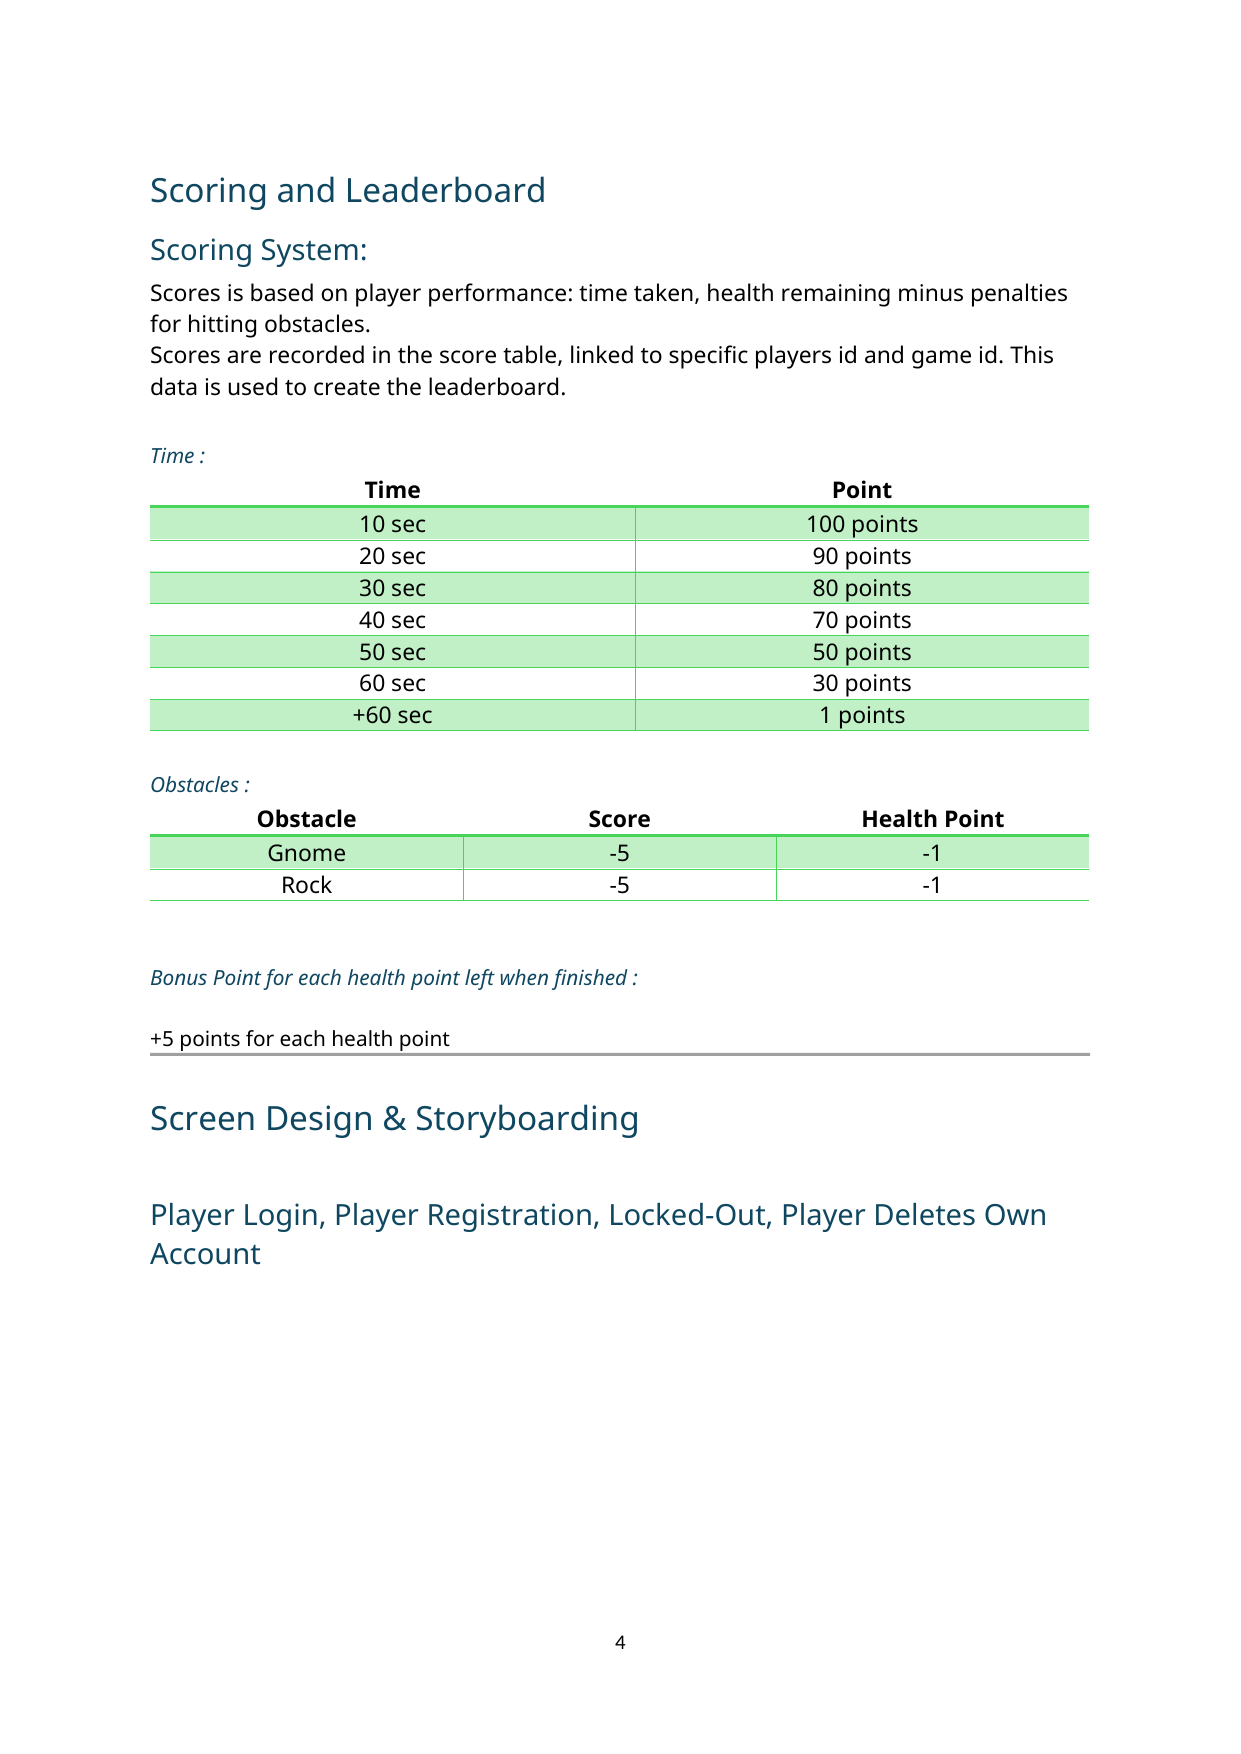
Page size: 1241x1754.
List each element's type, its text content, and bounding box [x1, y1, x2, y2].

table_cell 30 points [636, 668, 1089, 698]
table_cell 80 points [636, 573, 1089, 603]
table_header Score [463, 803, 776, 834]
table_cell 10 sec [150, 508, 635, 539]
text Scores are recorded in the score table, linked to specific players id and game id. This data is used to create the leaderboard. [150, 339, 1090, 402]
table_cell 50 sec [150, 636, 635, 667]
table_header Obstacle [150, 803, 463, 834]
subtitle Bonus Point for each health point left when finished : [150, 963, 1090, 1020]
table_header Health Point [776, 803, 1089, 834]
table_cell 50 points [636, 636, 1089, 667]
table_cell 60 sec [150, 668, 635, 698]
table_cell -1 [777, 837, 1089, 868]
table_cell 1 points [636, 700, 1089, 730]
table_cell -1 [777, 870, 1089, 900]
table_cell Rock [150, 870, 463, 900]
subtitle Scoring System: [150, 229, 1090, 268]
table_cell 100 points [636, 508, 1089, 539]
subtitle Screen Design & Storyboarding [150, 1095, 1090, 1140]
table_cell 40 sec [150, 604, 635, 635]
table_cell 20 sec [150, 541, 635, 571]
subtitle Time : [150, 441, 1090, 470]
text +5 points for each health point [150, 1024, 1090, 1052]
table_cell -5 [464, 837, 776, 868]
table_cell -5 [464, 870, 776, 900]
subtitle Obstacles : [150, 770, 1090, 799]
table_cell +60 sec [150, 700, 635, 730]
text Scores is based on player performance: time taken, health remaining minus penalties for hitting obstacles. [150, 277, 1090, 339]
subtitle Player Login, Player Registration, Locked-Out, Player Deletes Own Account [150, 1194, 1090, 1273]
subtitle Scoring and Leaderboard [150, 167, 1090, 212]
table_cell 30 sec [150, 573, 635, 603]
table_cell Gnome [150, 837, 463, 868]
table_cell 70 points [636, 604, 1089, 635]
table_cell 90 points [636, 541, 1089, 571]
table_header Point [635, 474, 1089, 505]
table_header Time [150, 474, 635, 505]
